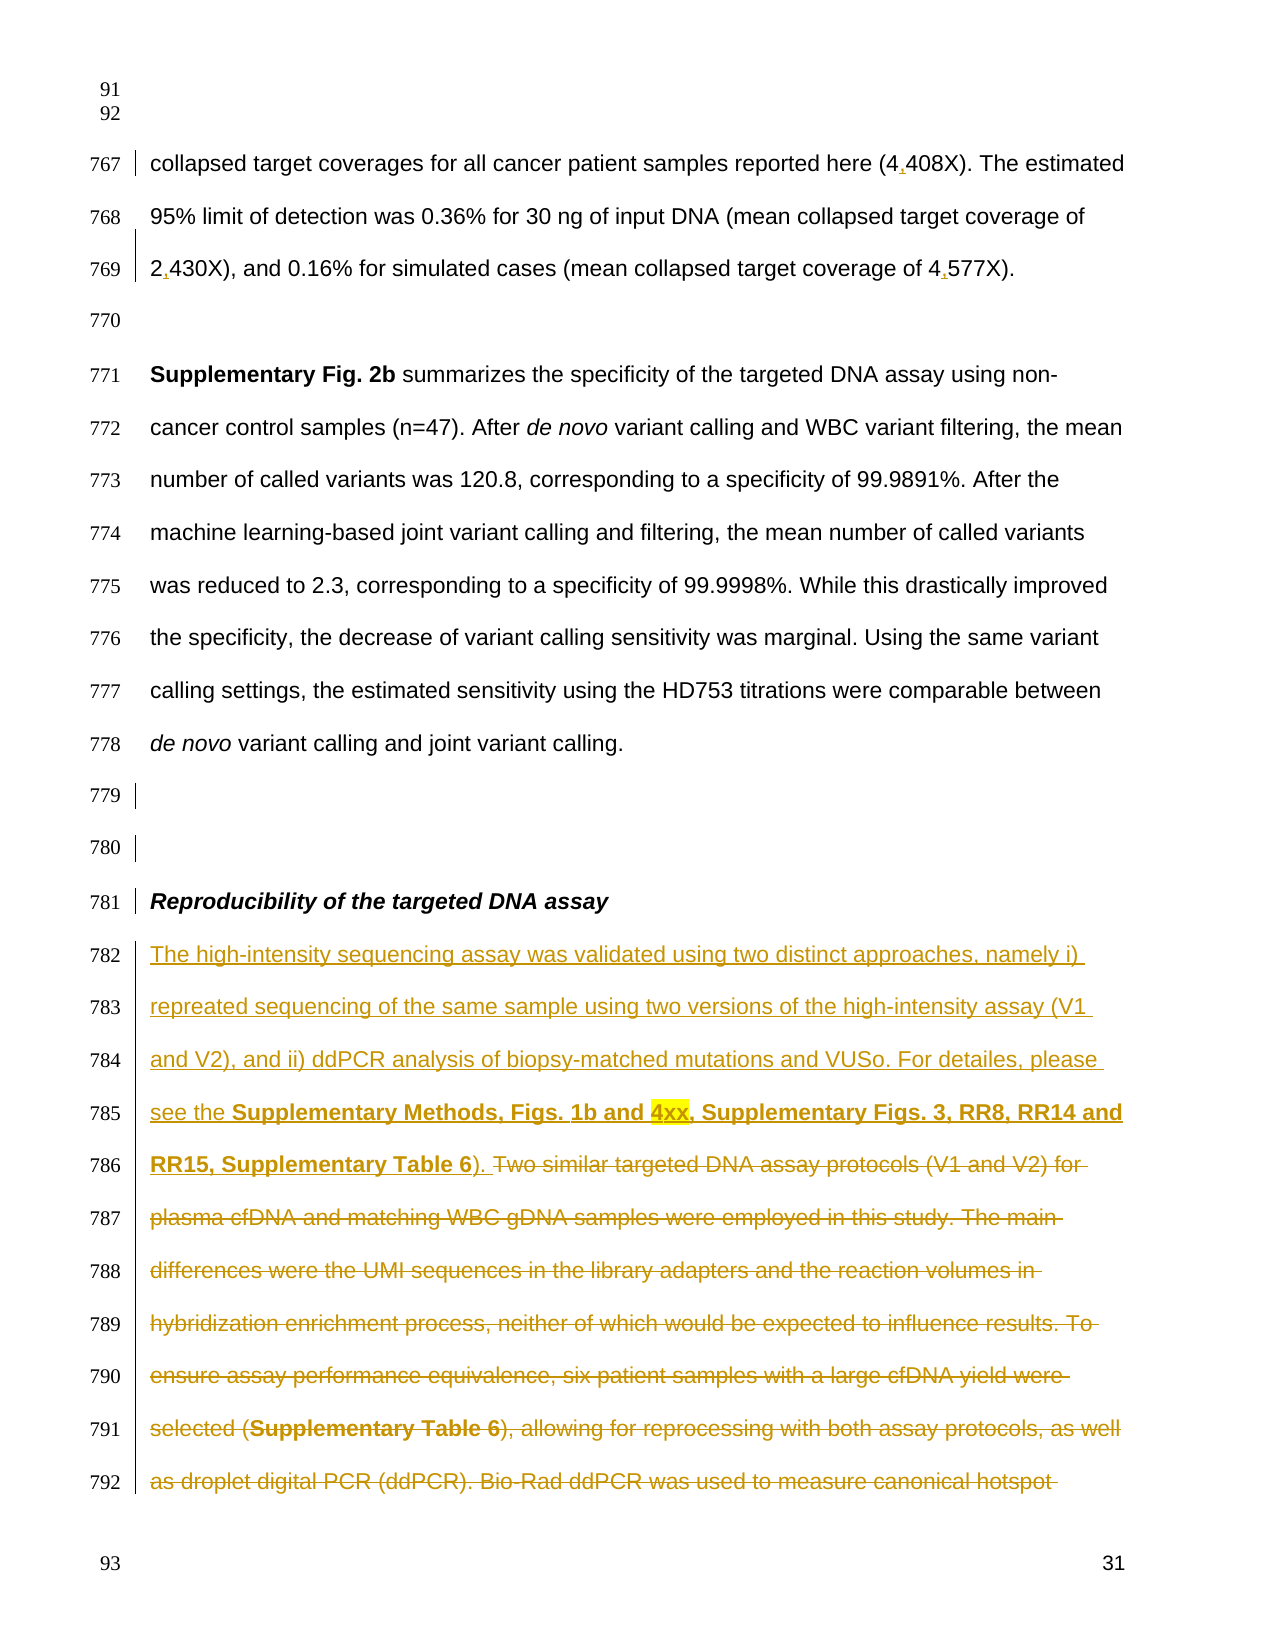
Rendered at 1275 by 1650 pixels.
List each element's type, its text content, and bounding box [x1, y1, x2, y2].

subtitle Reproducibility of the targeted DNA assay [150, 888, 1125, 914]
text Supplementary Fig. 2b summarizes the specificity of the targeted DNA assay using non-cancer control samples (n=47). After de novo variant calling and WBC variant filtering, the mean number of called variants was 120.8, corresponding to a specificity of 99.9891%. After the machine learning-based joint variant calling and filtering, the mean number of called variants was reduced to 2.3, corresponding to a specificity of 99.9998%. While this drastically improved the specificity, the decrease of variant calling sensitivity was marginal. Using the same variant calling settings, the estimated sensitivity using the HD753 titrations were comparable between de novo variant calling and joint variant calling. [150, 361, 1125, 756]
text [150, 150, 1125, 282]
